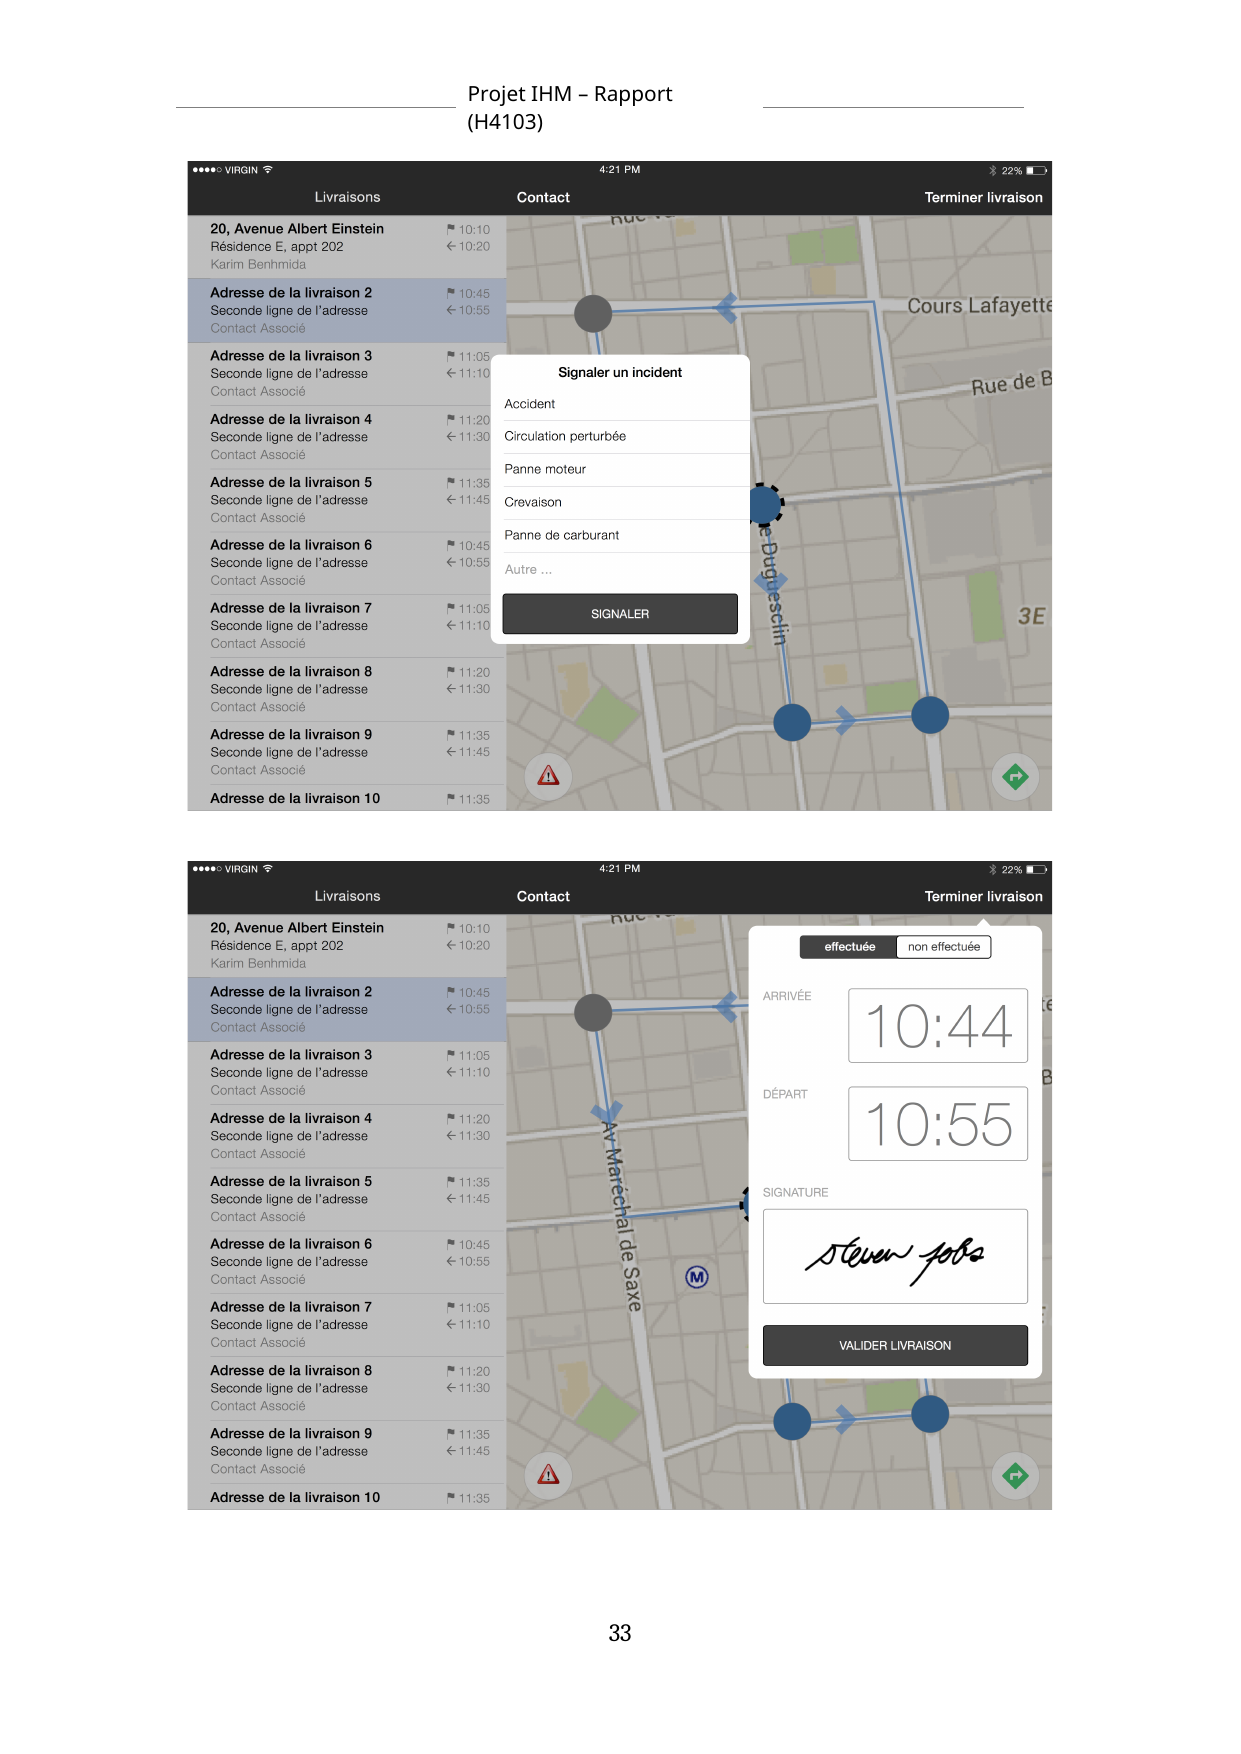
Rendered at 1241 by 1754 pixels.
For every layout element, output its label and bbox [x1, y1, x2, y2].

picture [187, 861, 1053, 1510]
picture [187, 161, 1053, 811]
